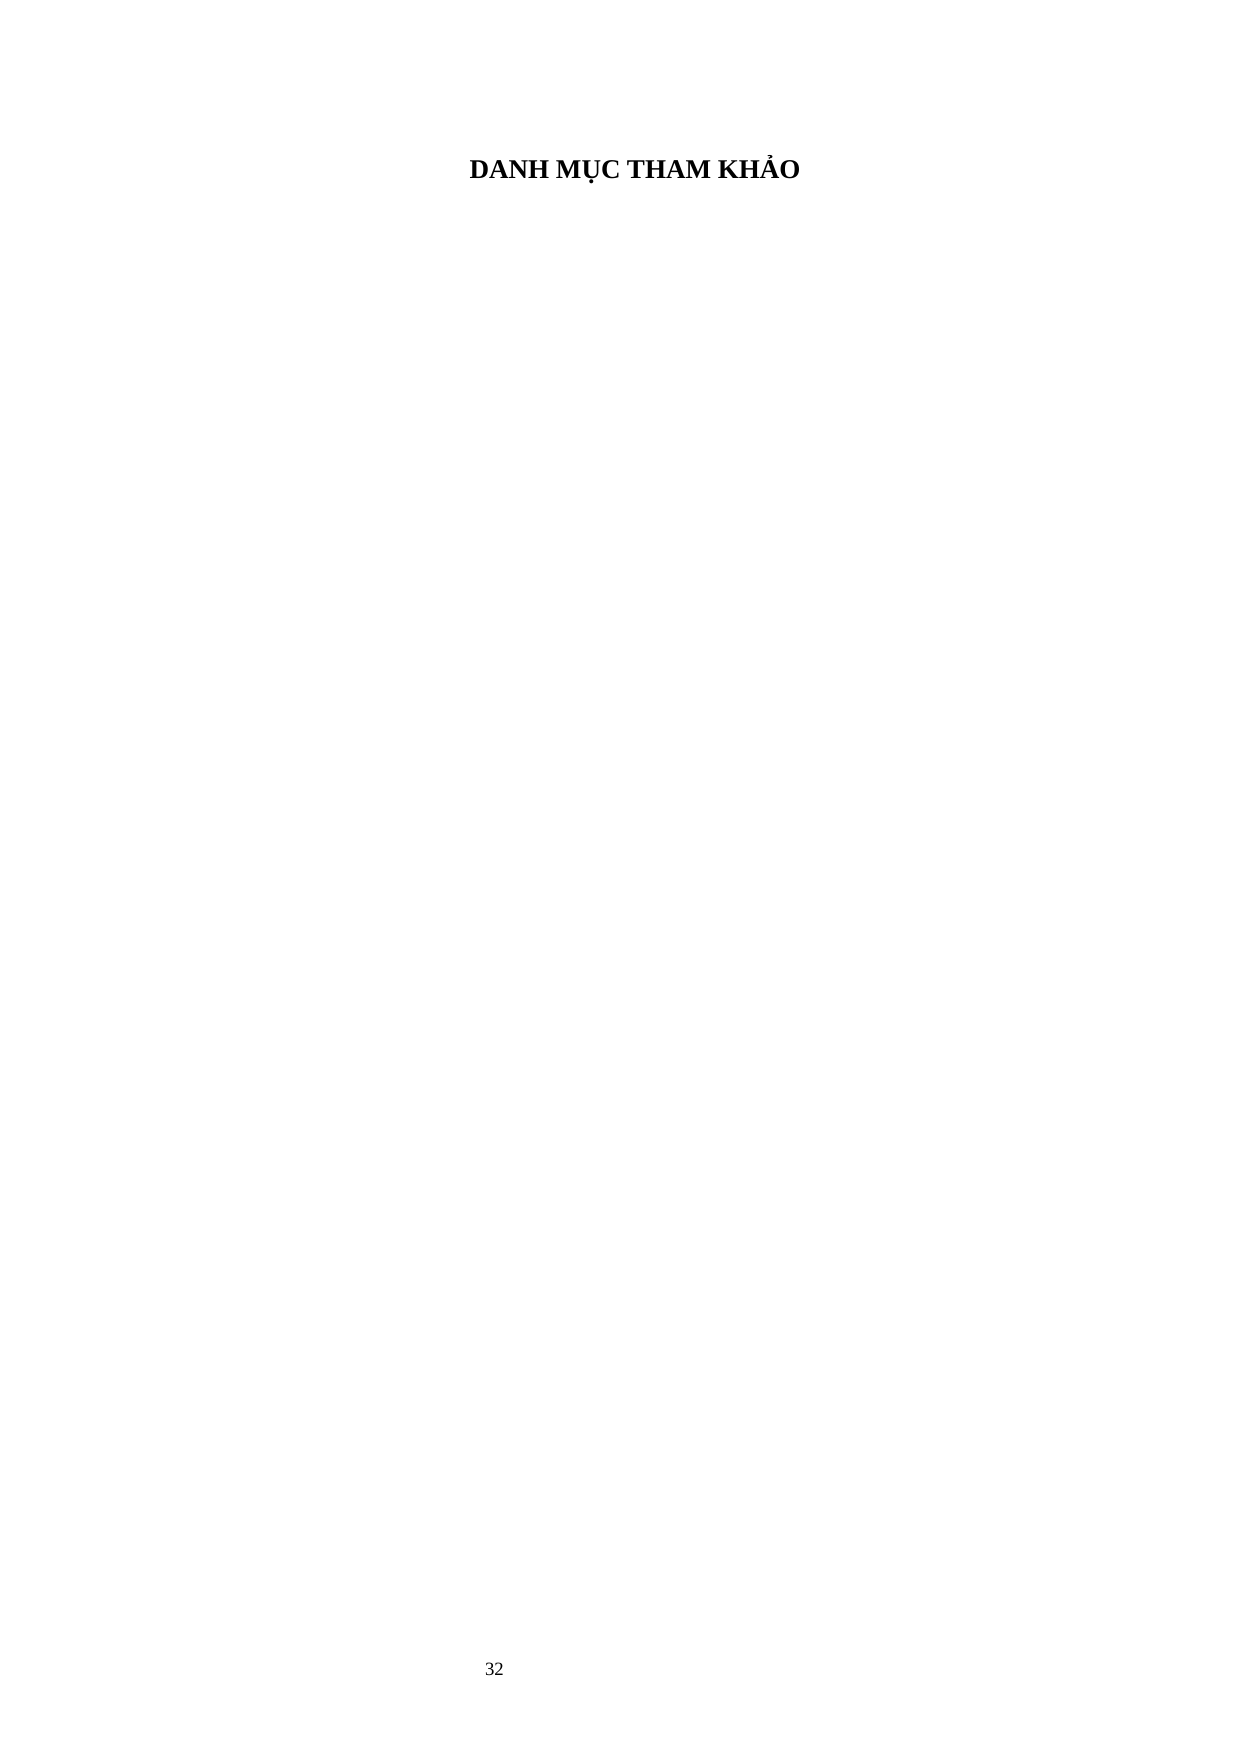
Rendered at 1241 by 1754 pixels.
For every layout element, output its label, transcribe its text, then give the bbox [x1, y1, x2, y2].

subtitle DANH MỤC THAM KHẢO [148, 153, 1122, 185]
